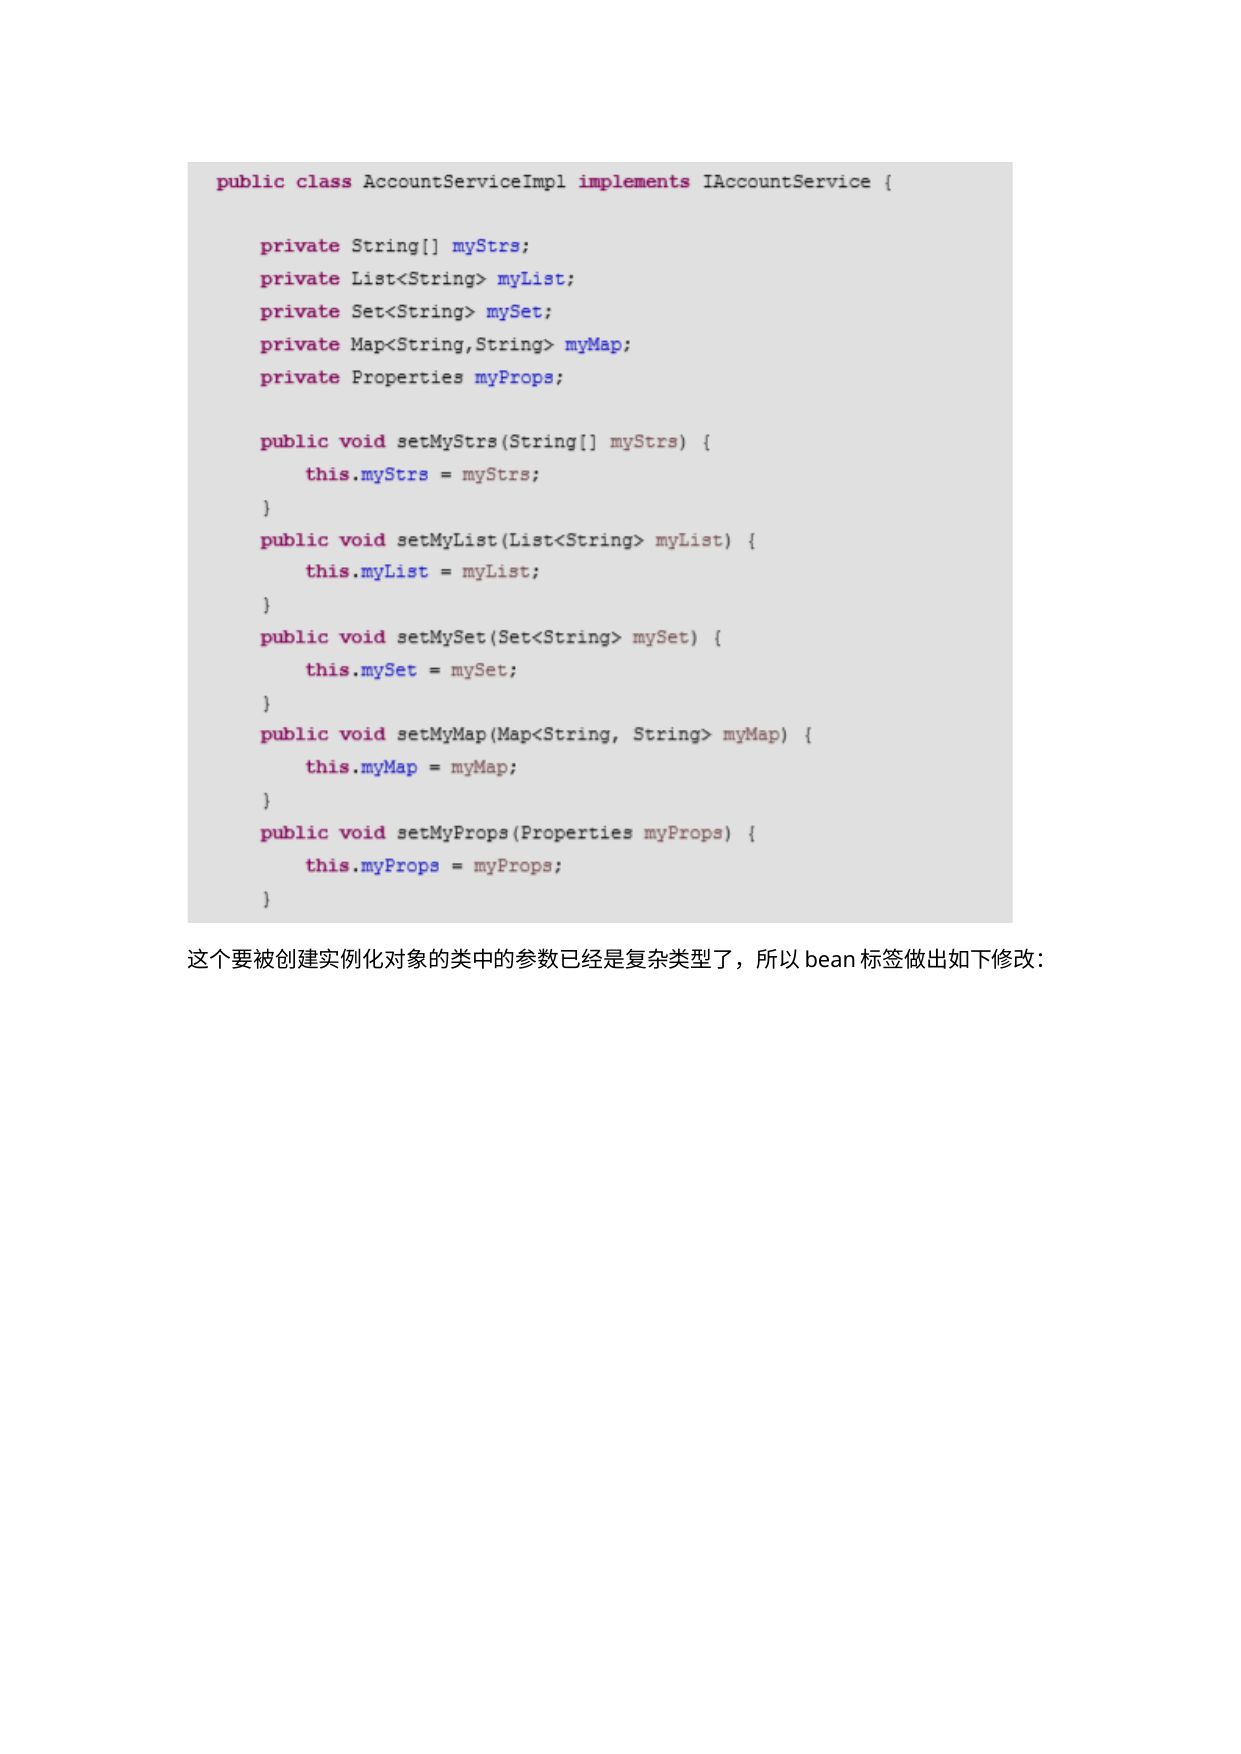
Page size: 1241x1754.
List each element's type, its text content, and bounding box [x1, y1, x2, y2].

picture [187, 162, 1013, 923]
text 这个要被创建实例化对象的类中的参数已经是复杂类型了，所以bean标签做出如下修改： [187, 942, 1053, 974]
